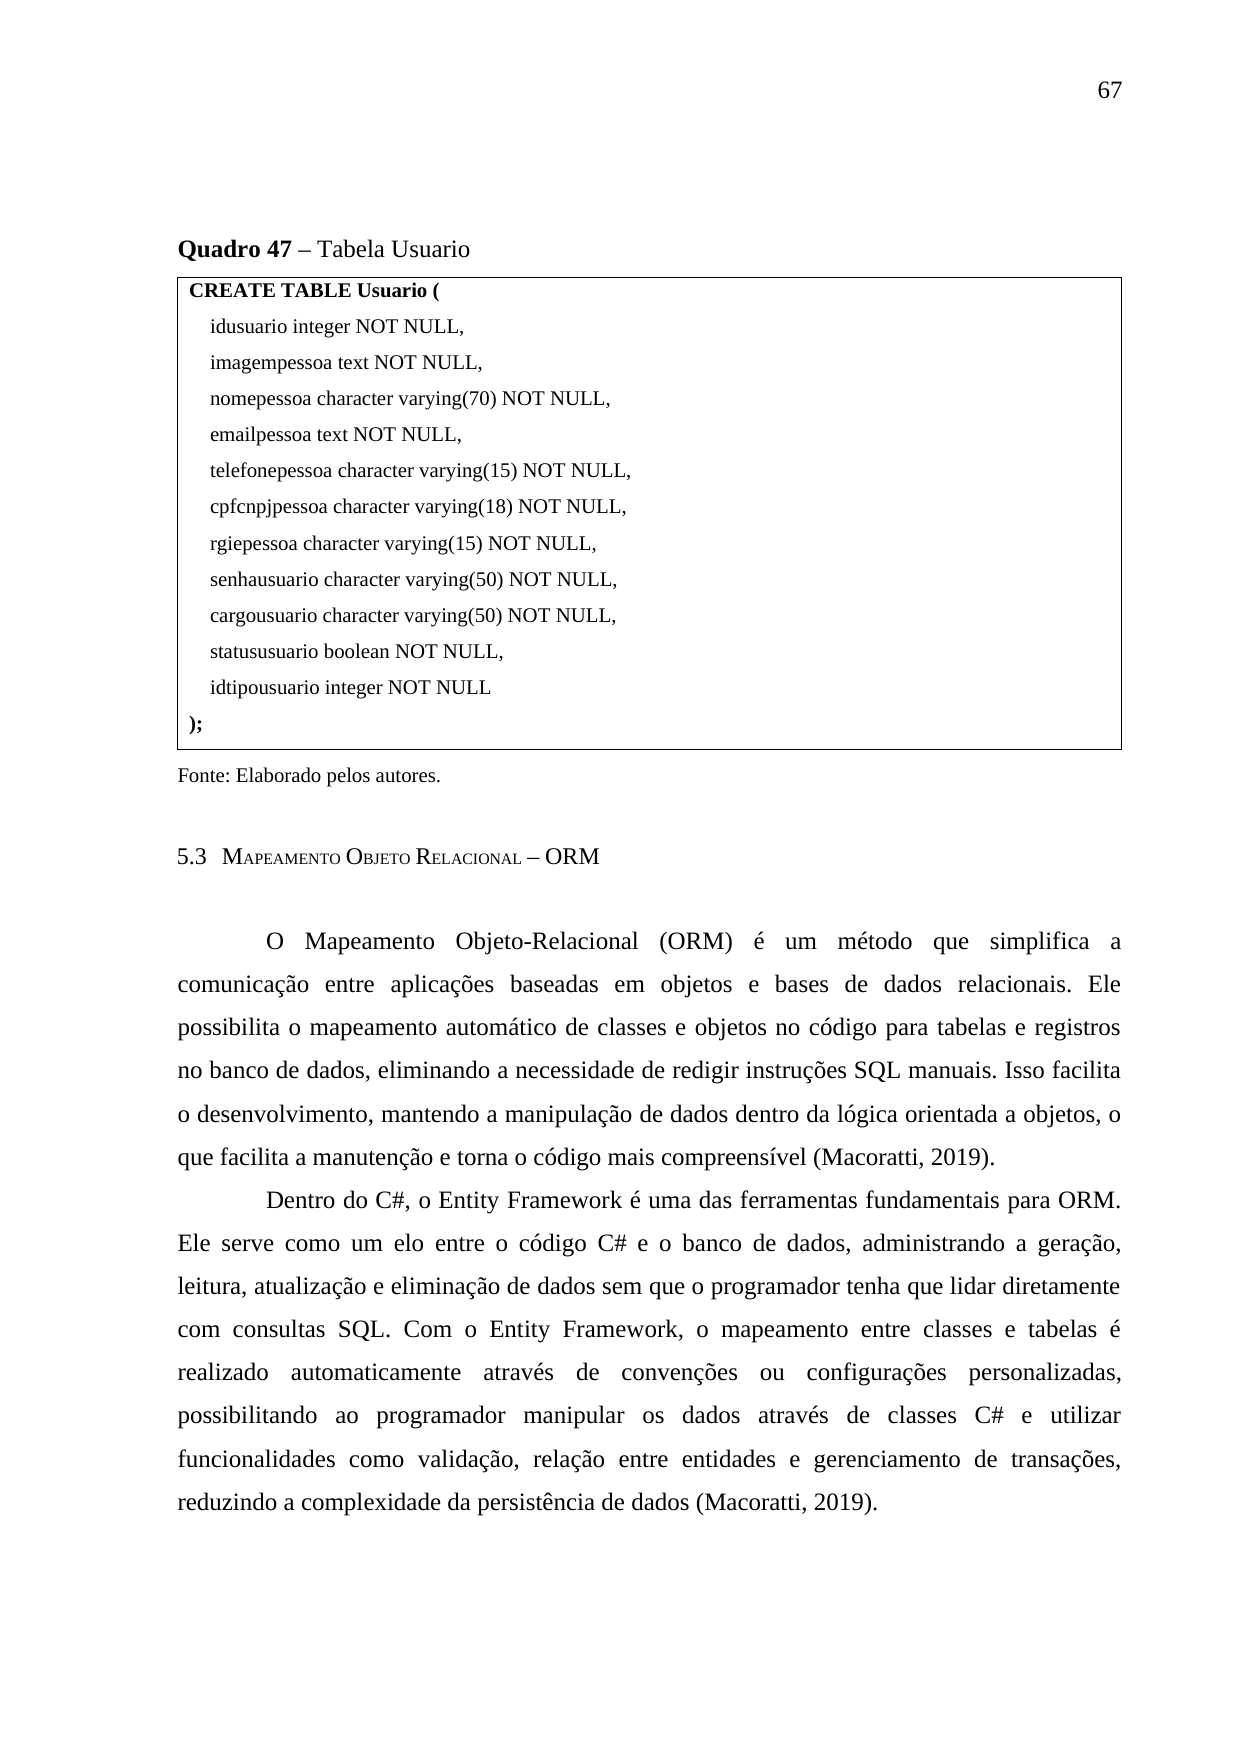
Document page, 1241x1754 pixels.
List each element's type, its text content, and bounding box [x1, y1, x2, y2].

text Quadro 47 – Tabela Usuario [177, 234, 1122, 263]
text Dentro do C#, o Entity Framework é uma das ferramentas fundamentais para ORM. Ele serve como um elo entre o código C# e o banco de dados, administrando a geração, leitura, atualização e eliminação de dados sem que o programador tenha que lidar diretamente com consultas SQL. Com o Entity Framework, o mapeamento entre classes e tabelas é realizado automaticamente através de convenções ou configurações personalizadas, possibilitando ao programador manipular os dados através de classes C# e utilizar funcionalidades como validação, relação entre entidades e gerenciamento de transações, reduzindo a complexidade da persistência de dados (Macoratti, 2019). [177, 1185, 1122, 1516]
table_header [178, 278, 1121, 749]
subtitle Mapeamento Objeto Relacional – ORM [177, 842, 1122, 869]
text Fonte: Elaborado pelos autores. [177, 762, 1122, 787]
text O Mapeamento Objeto-Relacional (ORM) é um método que simplifica a comunicação entre aplicações baseadas em objetos e bases de dados relacionais. Ele possibilita o mapeamento automático de classes e objetos no código para tabelas e registros no banco de dados, eliminando a necessidade de redigir instruções SQL manuais. Isso facilita o desenvolvimento, mantendo a manipulação de dados dentro da lógica orientada a objetos, o que facilita a manutenção e torna o código mais compreensível (Macoratti, 2019). [177, 926, 1122, 1171]
